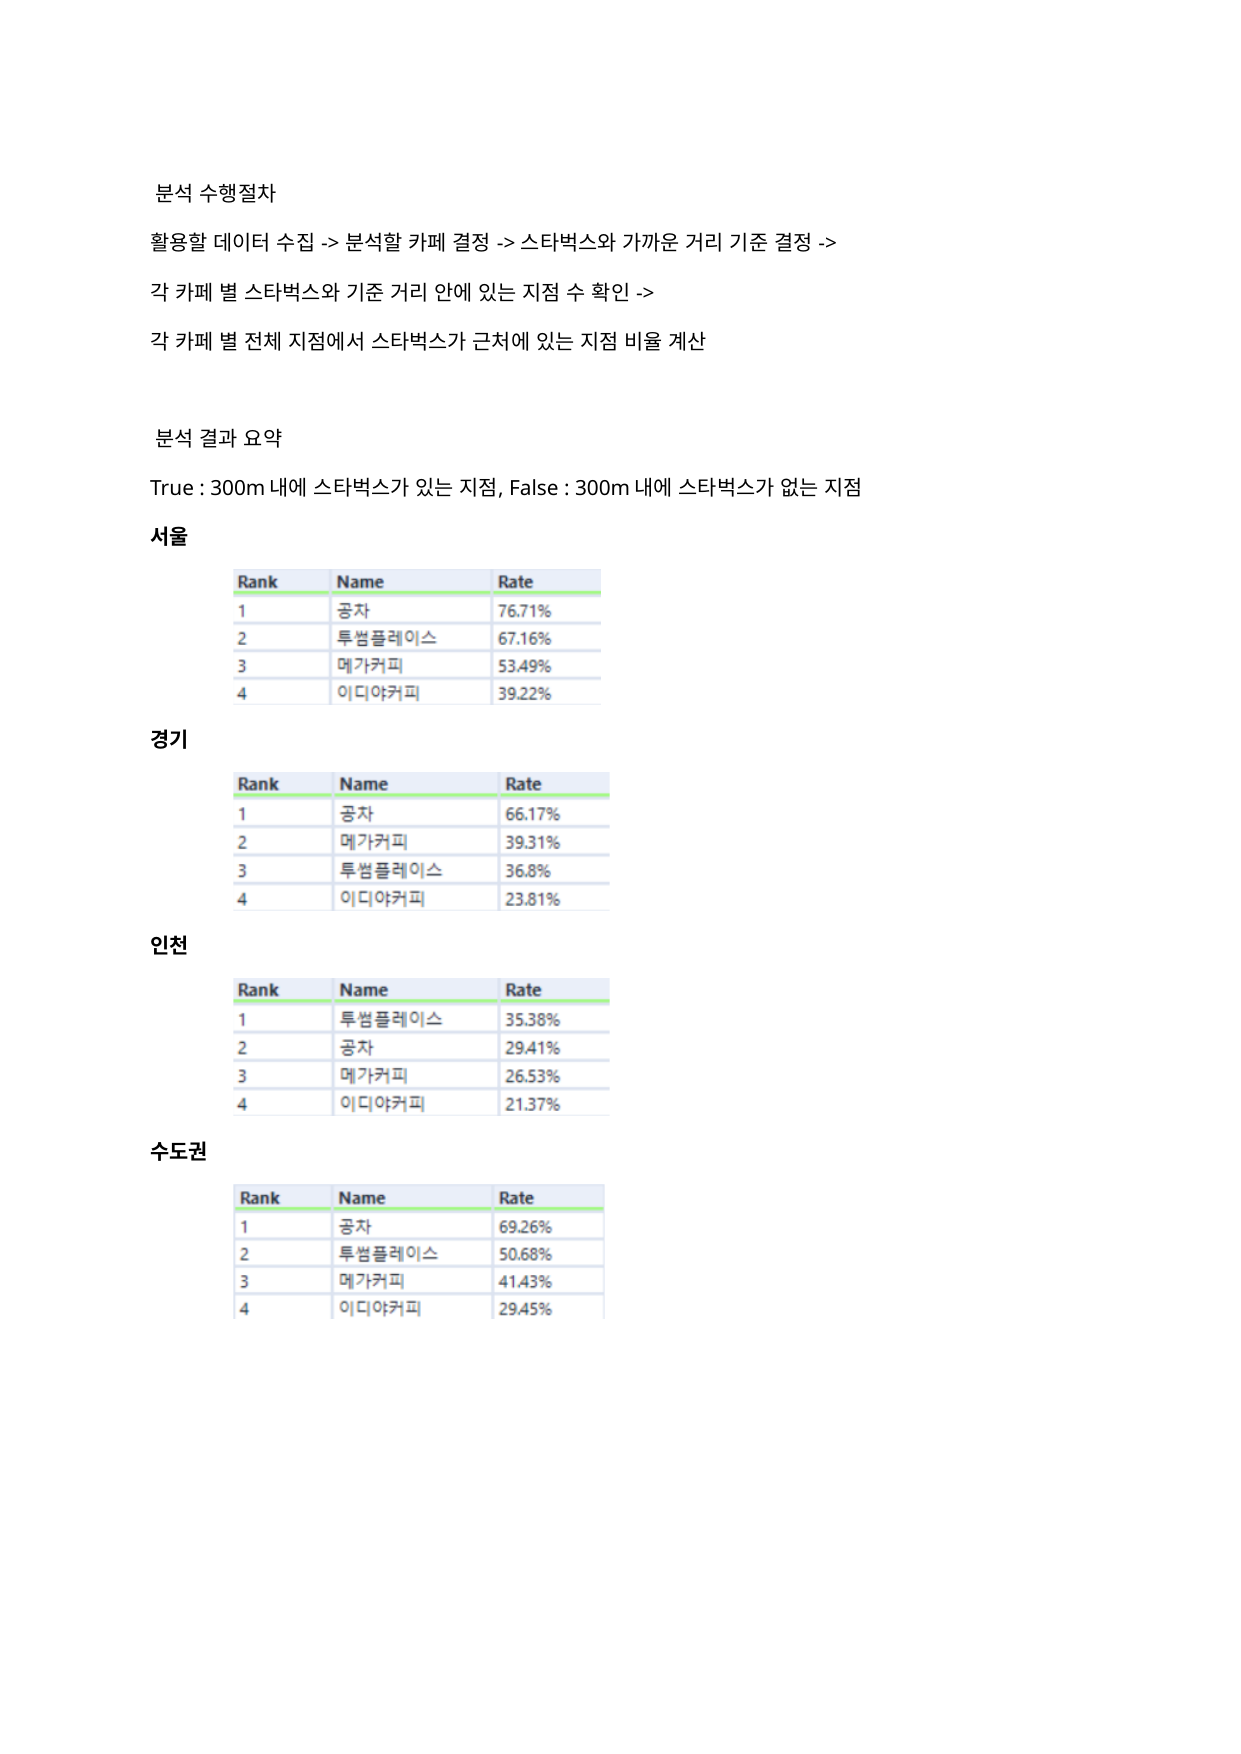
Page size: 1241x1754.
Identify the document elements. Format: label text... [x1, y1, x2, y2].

picture [233, 978, 610, 1116]
text 수도권 [150, 1135, 1090, 1165]
text 활용할 데이터 수집 -> 분석할 카페 결정 -> 스타벅스와 가까운 거리 기준 결정 -> [150, 226, 1090, 257]
text 각 카페 별 스타벅스와 기준 거리 안에 있는 지점 수 확인 -> [150, 276, 1090, 306]
text True : 300m내에 스타벅스가 있는 지점, False : 300m내에 스타벅스가 없는 지점 [150, 471, 1090, 501]
text 각 카페 별 전체 지점에서 스타벅스가 근처에 있는 지점 비율 계산 [150, 325, 1090, 355]
picture [233, 772, 610, 911]
text 서울 [150, 520, 1090, 551]
text 경기 [150, 724, 1090, 754]
subtitle 분석 수행절차 [150, 177, 1090, 207]
picture [233, 1184, 605, 1319]
text 인천 [150, 929, 1090, 959]
subtitle 분석 결과 요약 [150, 422, 1090, 452]
picture [233, 569, 601, 705]
